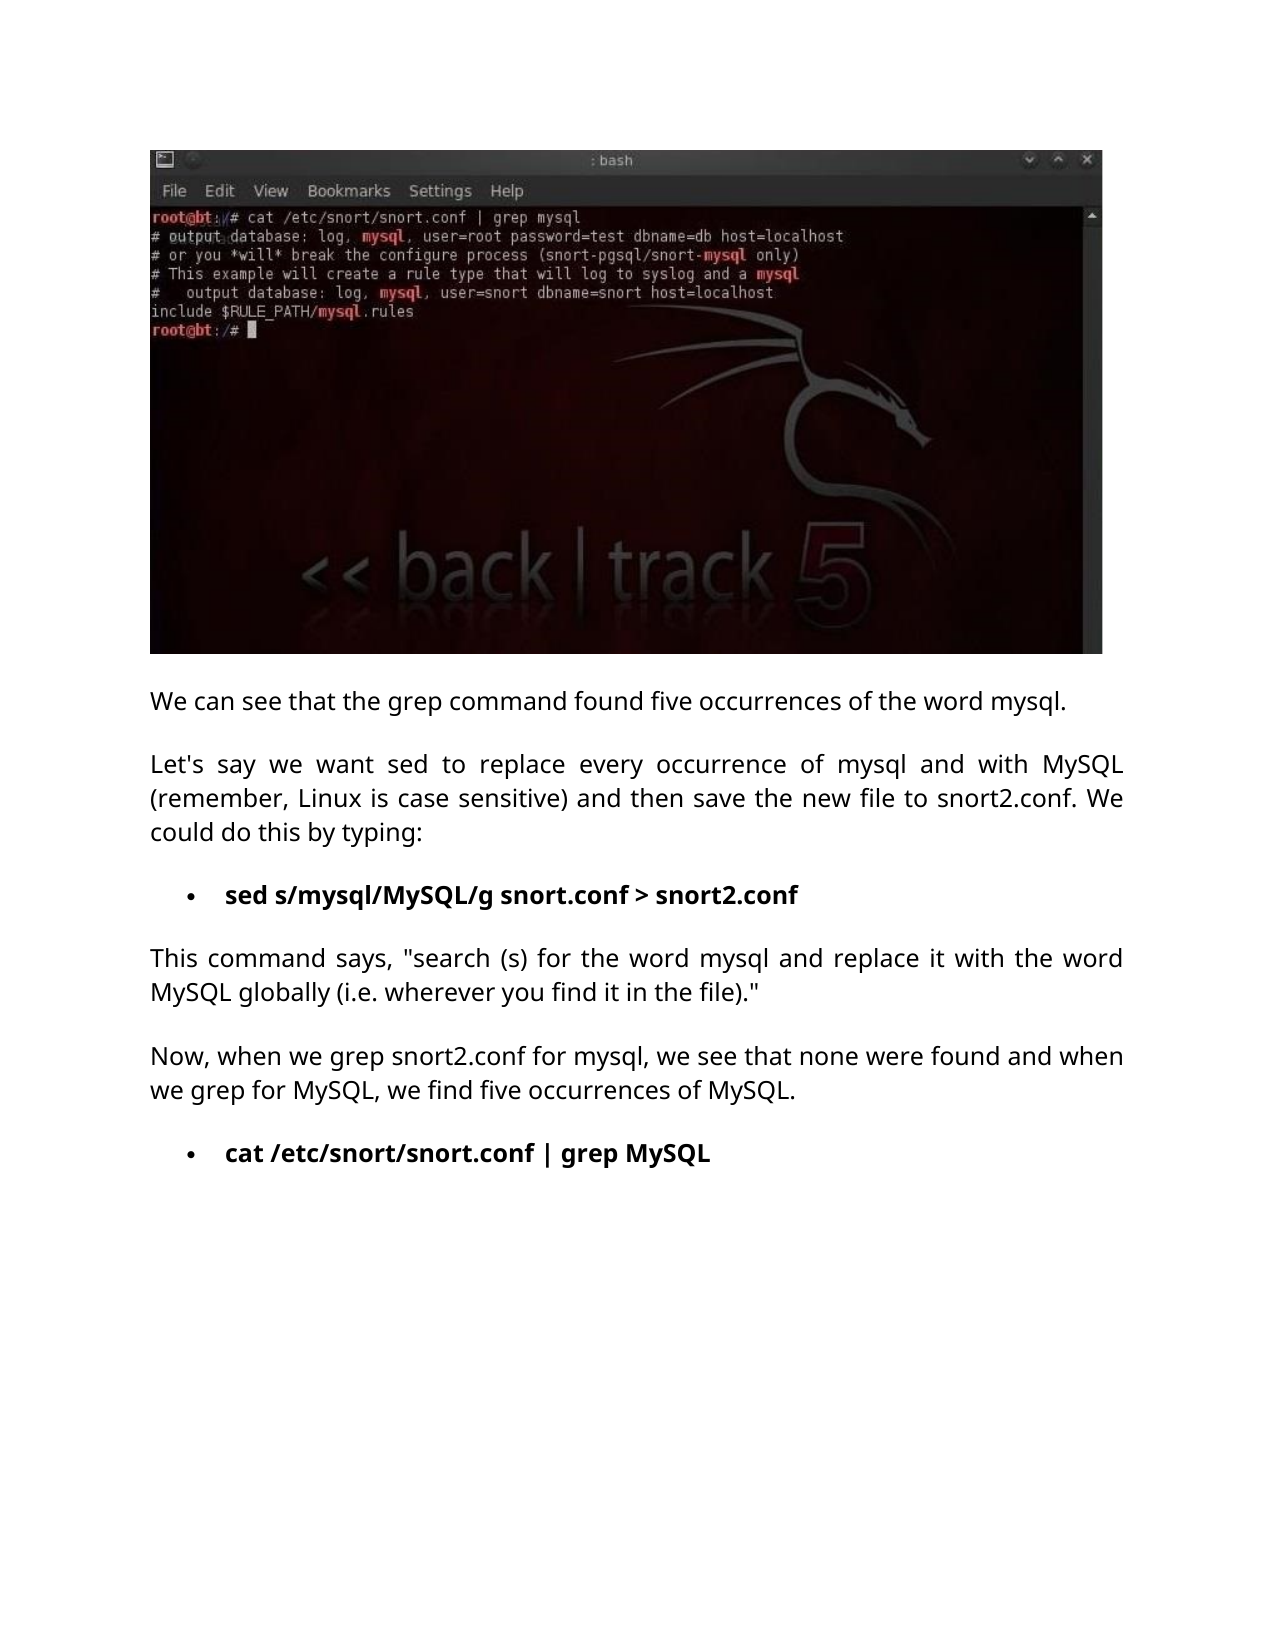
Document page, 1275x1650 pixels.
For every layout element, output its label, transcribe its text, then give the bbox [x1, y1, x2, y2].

picture [150, 150, 1103, 654]
list cat /etc/snort/snort.conf | grep MySQL [187, 1136, 1125, 1169]
text We can see that the grep command found five occurrences of the word mysql. [150, 683, 1125, 717]
text This command says, "search (s) for the word mysql and replace it with the word MySQL globally (i.e. wherever you find it in the file)." [150, 941, 1125, 1009]
text Let's say we want sed to replace every occurrence of mysql and with MySQL (remember, Linux is case sensitive) and then save the new file to snort2.conf. We could do this by typing: [150, 746, 1125, 848]
text Now, when we grep snort2.conf for mysql, we see that none were found and when we grep for MySQL, we find five occurrences of MySQL. [150, 1038, 1125, 1106]
list sed s/mysql/MySQL/g snort.conf > snort2.conf [187, 878, 1125, 912]
